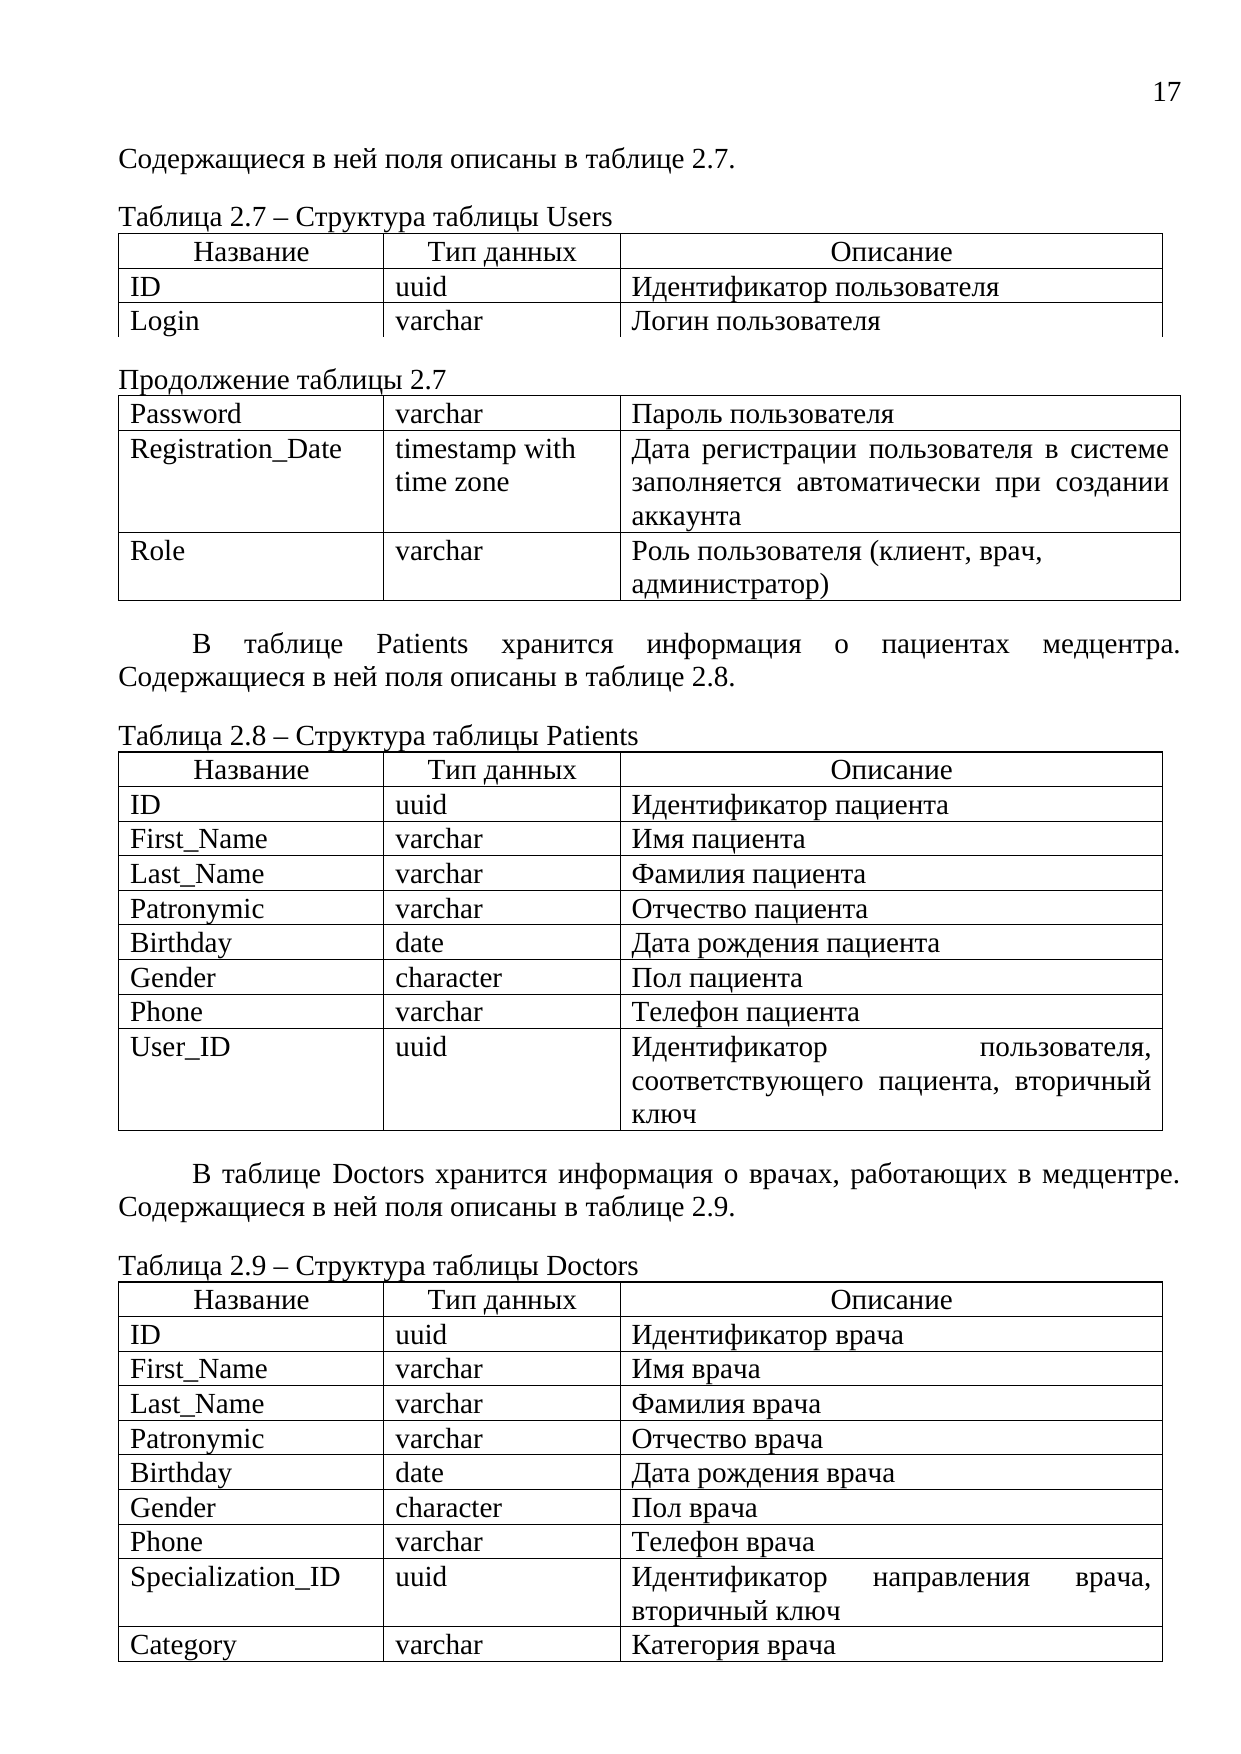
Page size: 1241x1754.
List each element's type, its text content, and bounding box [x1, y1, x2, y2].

table_cell ID [119, 1317, 383, 1351]
table_cell character [384, 960, 620, 993]
table_cell Login [119, 303, 383, 337]
table_cell Category [119, 1627, 383, 1661]
table_cell varchar [384, 1525, 620, 1558]
table_cell Дата рождения пациента [621, 925, 1162, 959]
text В таблице Patients хранится информация о пациентах медцентра. Содержащиеся в ней поля описаны в таблице 2.8. [118, 626, 1181, 693]
table_cell Phone [119, 1525, 383, 1558]
table_header Название [119, 234, 383, 268]
table_cell date [384, 1455, 620, 1489]
table_cell varchar [384, 1386, 620, 1420]
table_cell uuid [384, 1029, 620, 1130]
table_cell varchar [384, 1627, 620, 1661]
text Таблица 2.7 – Структура таблицы Users [118, 199, 1181, 233]
text Продолжение таблицы 2.7 [118, 362, 1169, 395]
table_header Описание [621, 1283, 1162, 1316]
text В таблице Doctors хранится информация о врачах, работающих в медцентре. Содержащиеся в ней поля описаны в таблице 2.9. [118, 1156, 1181, 1223]
table_cell varchar [384, 822, 620, 855]
table_cell Birthday [119, 925, 383, 959]
table_cell Телефон пациента [621, 995, 1162, 1028]
table_cell Логин пользователя [621, 303, 1162, 337]
table_cell First_Name [119, 822, 383, 855]
table_cell Registration_Date [119, 431, 383, 532]
table_cell Birthday [119, 1455, 383, 1489]
table_cell uuid [384, 1559, 620, 1626]
table_header varchar [384, 396, 620, 430]
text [118, 141, 1181, 174]
table_cell varchar [384, 891, 620, 924]
table_cell Фамилия пациента [621, 856, 1162, 890]
table_cell varchar [384, 303, 620, 337]
table_cell Phone [119, 995, 383, 1028]
table_header Описание [621, 753, 1162, 786]
table_cell Идентификатор врача [621, 1317, 1162, 1351]
table_cell User_ID [119, 1029, 383, 1130]
table_cell varchar [384, 995, 620, 1028]
table_cell First_Name [119, 1352, 383, 1385]
table_cell Last_Name [119, 1386, 383, 1420]
table_header Тип данных [384, 753, 620, 786]
table_cell Last_Name [119, 856, 383, 890]
table_cell Идентификатор пациента [621, 787, 1162, 821]
text Таблица 2.9 – Структура таблицы Doctors [118, 1248, 1181, 1281]
table_header Тип данных [384, 1283, 620, 1316]
table_cell varchar [384, 1421, 620, 1454]
table_cell uuid [384, 1317, 620, 1351]
table_cell Имя врача [621, 1352, 1162, 1385]
table_cell Телефон врача [621, 1525, 1162, 1558]
table_cell character [384, 1490, 620, 1523]
table_cell Specialization_ID [119, 1559, 383, 1626]
text Таблица 2.8 – Структура таблицы Patients [118, 718, 1181, 751]
table_cell date [384, 925, 620, 959]
table_cell Идентификатор пользователя [621, 269, 1162, 302]
table_cell Идентификатор пользователя, соответствующего пациента, вторичный ключ [621, 1029, 1162, 1130]
table_cell timestamp with time zone [384, 431, 620, 532]
table_cell Фамилия врача [621, 1386, 1162, 1420]
table_header Название [119, 753, 383, 786]
table_cell Роль пользователя (клиент, врач, администратор) [621, 533, 1180, 600]
table_cell Gender [119, 960, 383, 993]
table_cell uuid [384, 269, 620, 302]
table_header Название [119, 1283, 383, 1316]
table_cell Пол врача [621, 1490, 1162, 1523]
table_cell Категория врача [621, 1627, 1162, 1661]
table_cell Имя пациента [621, 822, 1162, 855]
table_cell varchar [384, 856, 620, 890]
table_header Описание [621, 234, 1162, 268]
table_cell Отчество врача [621, 1421, 1162, 1454]
table_cell ID [119, 787, 383, 821]
table_header Пароль пользователя [621, 396, 1180, 430]
table_cell Role [119, 533, 383, 600]
table_cell Patronymic [119, 1421, 383, 1454]
table_cell Дата рождения врача [621, 1455, 1162, 1489]
table_cell Отчество пациента [621, 891, 1162, 924]
table_header Password [119, 396, 383, 430]
table_cell Patronymic [119, 891, 383, 924]
table_cell uuid [384, 787, 620, 821]
table_cell varchar [384, 533, 620, 600]
table_cell varchar [384, 1352, 620, 1385]
table_cell Gender [119, 1490, 383, 1523]
table_cell Пол пациента [621, 960, 1162, 993]
table_cell Идентификатор направления врача, вторичный ключ [621, 1559, 1162, 1626]
table_header Тип данных [384, 234, 620, 268]
table_cell ID [119, 269, 383, 302]
table_cell Дата регистрации пользователя в системе заполняется автоматически при создании аккаунта [621, 431, 1180, 532]
